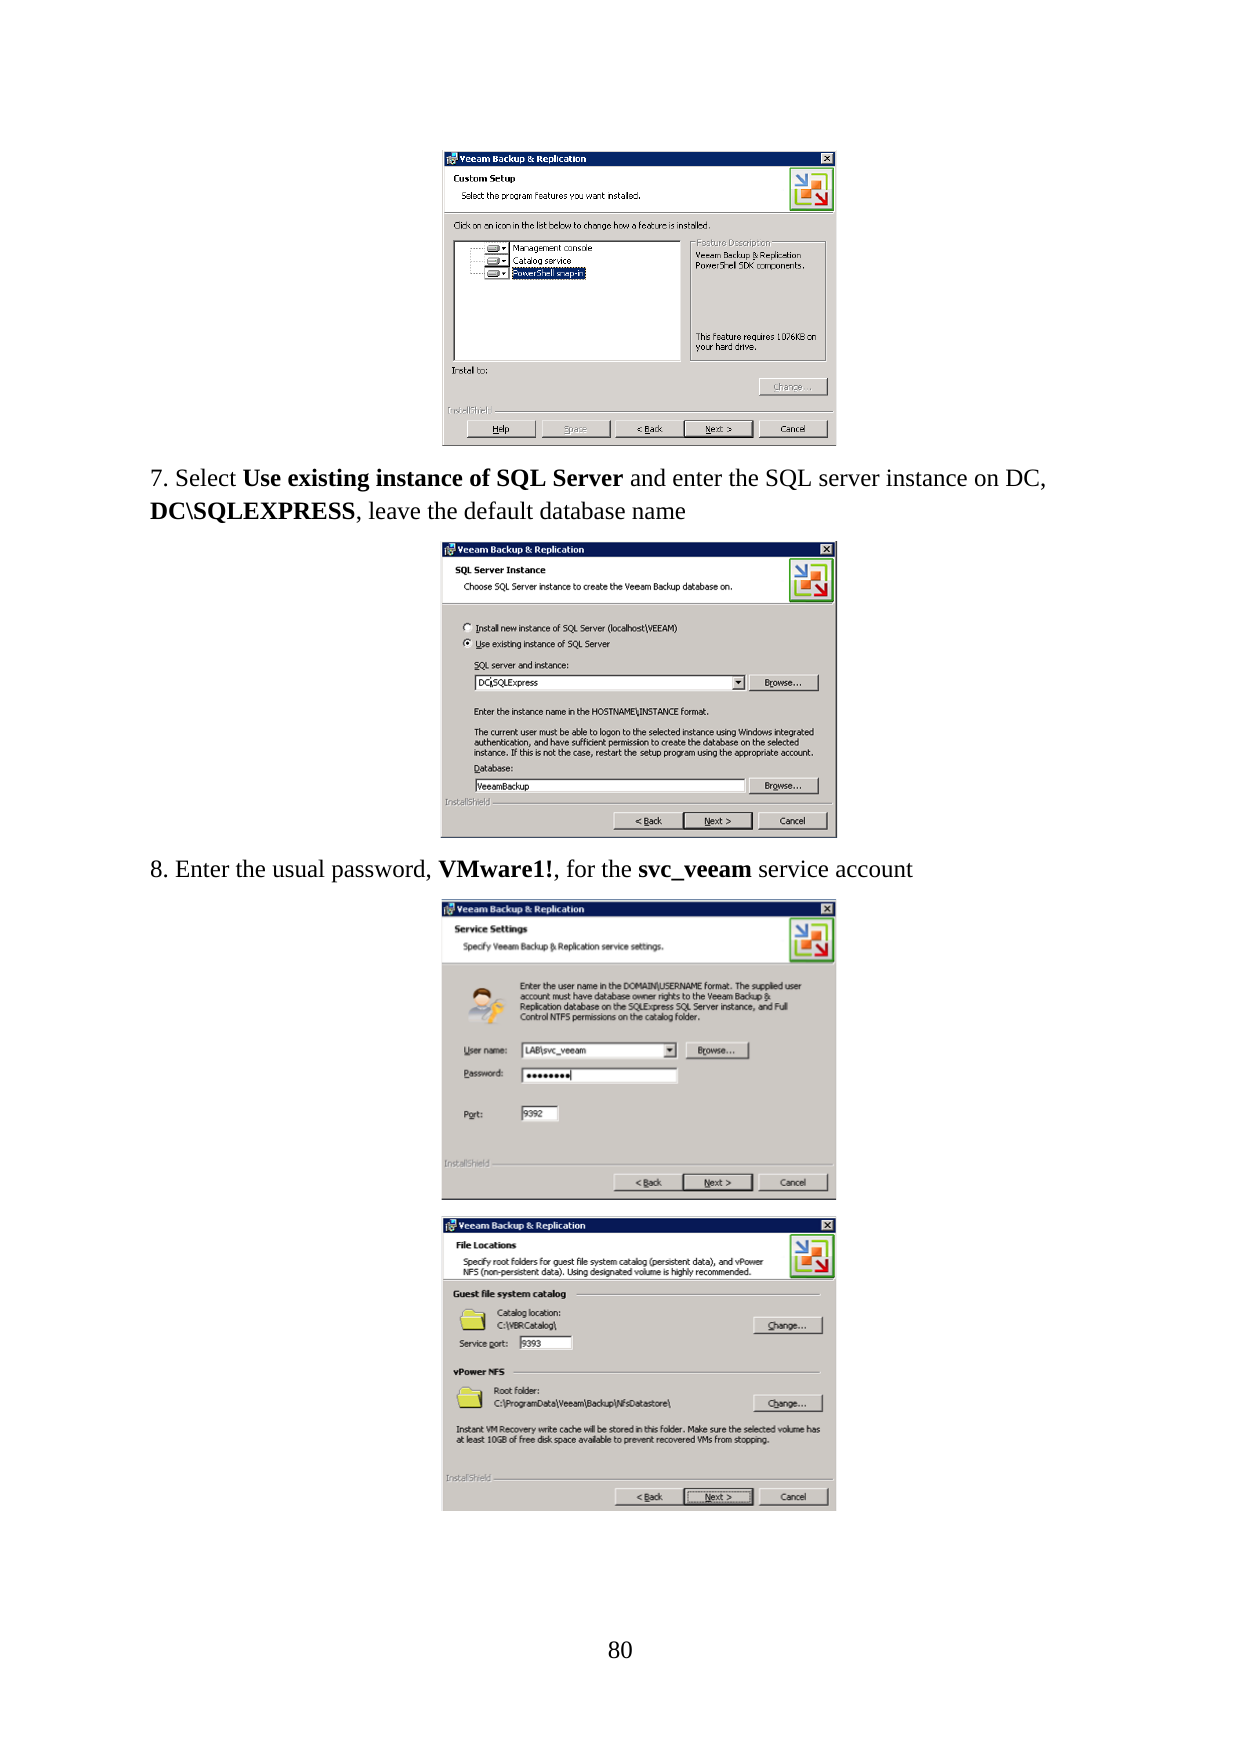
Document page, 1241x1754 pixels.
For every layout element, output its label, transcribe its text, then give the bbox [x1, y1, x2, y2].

text 8. Enter the usual password, VMware1!, for the svc_veeam service account [150, 854, 1090, 883]
picture [441, 150, 837, 446]
picture [440, 541, 838, 838]
picture [441, 1216, 837, 1511]
text 7. Select Use existing instance of SQL Server and enter the SQL server instance on DC, DC\SQLEXPRESS, leave the default database name [150, 463, 1090, 524]
picture [441, 899, 837, 1200]
